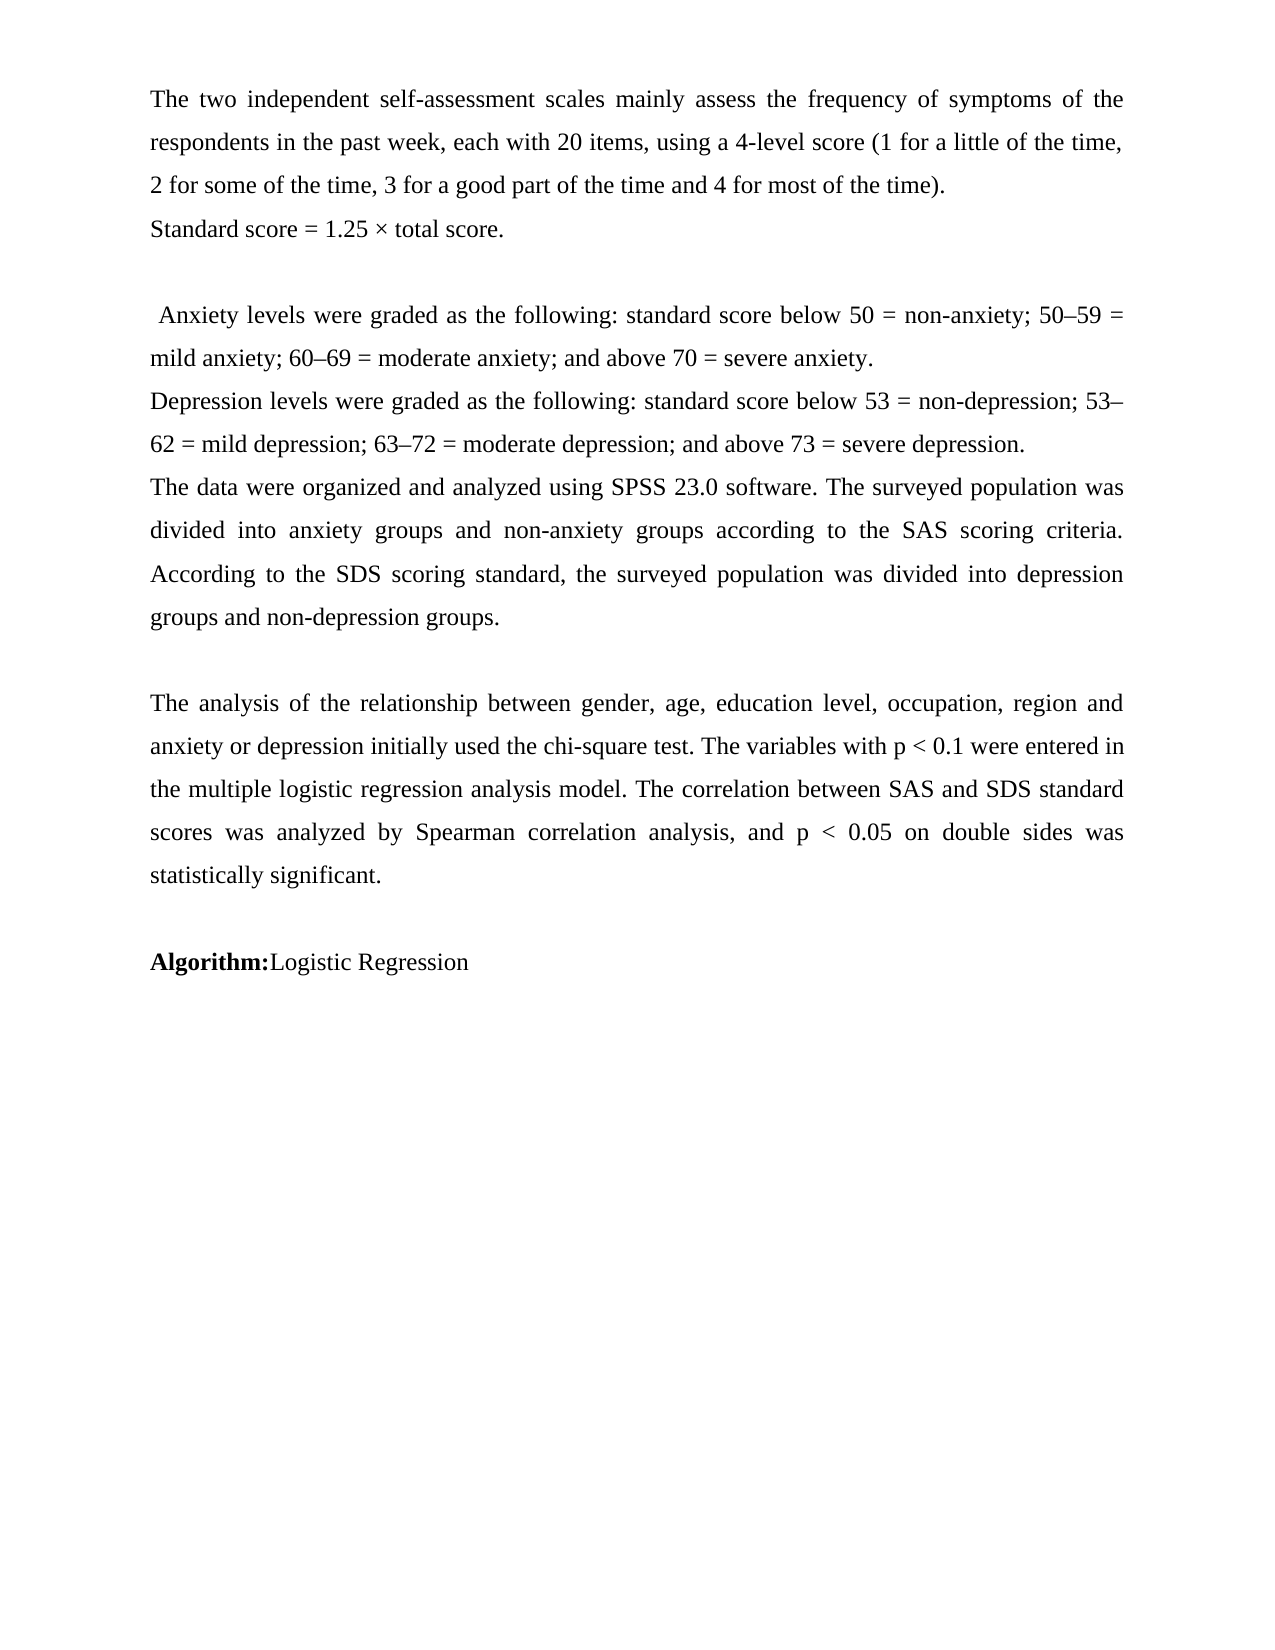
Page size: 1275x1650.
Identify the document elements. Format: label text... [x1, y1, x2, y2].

text Anxiety levels were graded as the following: standard score below 50 = non-anxiety; 50–59 = mild anxiety; 60–69 = moderate anxiety; and above 70 = severe anxiety. [150, 300, 1125, 372]
text Depression levels were graded as the following: standard score below 53 = non-depression; 53–62 = mild depression; 63–72 = moderate depression; and above 73 = severe depression. [150, 386, 1125, 458]
text The analysis of the relationship between gender, age, education level, occupation, region and anxiety or depression initially used the chi-square test. The variables with p < 0.1 were entered in the multiple logistic regression analysis model. The correlation between SAS and SDS standard scores was analyzed by Spearman correlation analysis, and p < 0.05 on double sides was statistically significant. [150, 688, 1125, 889]
text The data were organized and analyzed using SPSS 23.0 software. The surveyed population was divided into anxiety groups and non-anxiety groups according to the SAS scoring criteria. According to the SDS scoring standard, the surveyed population was divided into depression groups and non-depression groups. [150, 472, 1125, 631]
text Standard score = 1.25 × total score. [150, 214, 1125, 242]
text The two independent self-assessment scales mainly assess the frequency of symptoms of the respondents in the past week, each with 20 items, using a 4-level score (1 for a little of the time, 2 for some of the time, 3 for a good part of the time and 4 for most of the time). [150, 84, 1125, 199]
text Algorithm:Logistic Regression [150, 947, 1125, 976]
